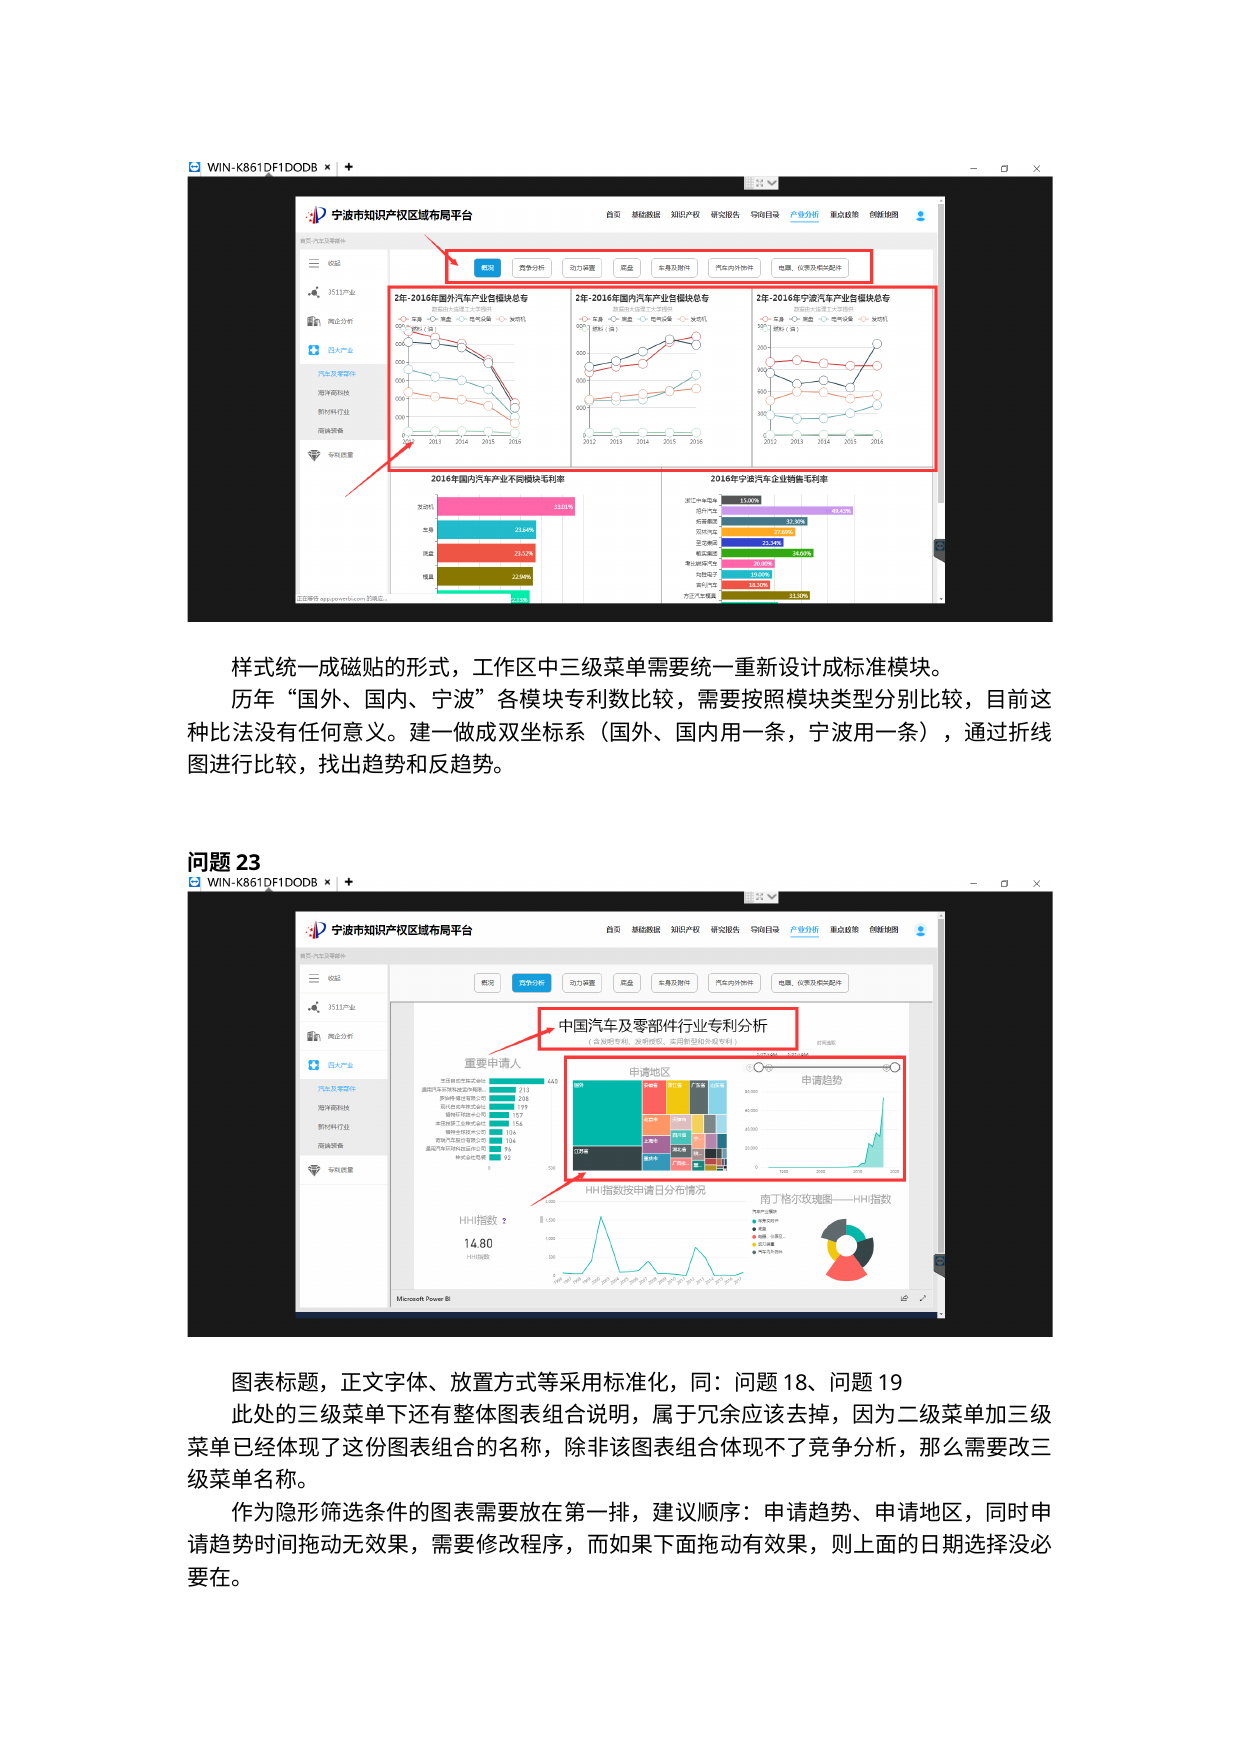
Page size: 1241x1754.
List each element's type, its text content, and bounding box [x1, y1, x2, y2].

text 图表标题，正文字体、放置方式等采用标准化，同：问题18、问题19 [187, 1364, 1053, 1397]
picture [187, 162, 1053, 622]
text 此处的三级菜单下还有整体图表组合说明，属于冗余应该去掉，因为二级菜单加三级菜单已经体现了这份图表组合的名称，除非该图表组合体现不了竞争分析，那么需要改三级菜单名称。 [187, 1397, 1053, 1494]
text 历年“国外、国内、宁波”各模块专利数比较，需要按照模块类型分别比较，目前这种比法没有任何意义。建一做成双坐标系（国外、国内用一条，宁波用一条），通过折线图进行比较，找出趋势和反趋势。 [187, 682, 1053, 779]
text 问题23 [187, 844, 1053, 877]
text 样式统一成磁贴的形式，工作区中三级菜单需要统一重新设计成标准模块。 [187, 649, 1053, 682]
picture [187, 877, 1053, 1337]
text 作为隐形筛选条件的图表需要放在第一排，建议顺序：申请趋势、申请地区，同时申请趋势时间拖动无效果，需要修改程序，而如果下面拖动有效果，则上面的日期选择没必要在。 [187, 1494, 1053, 1592]
